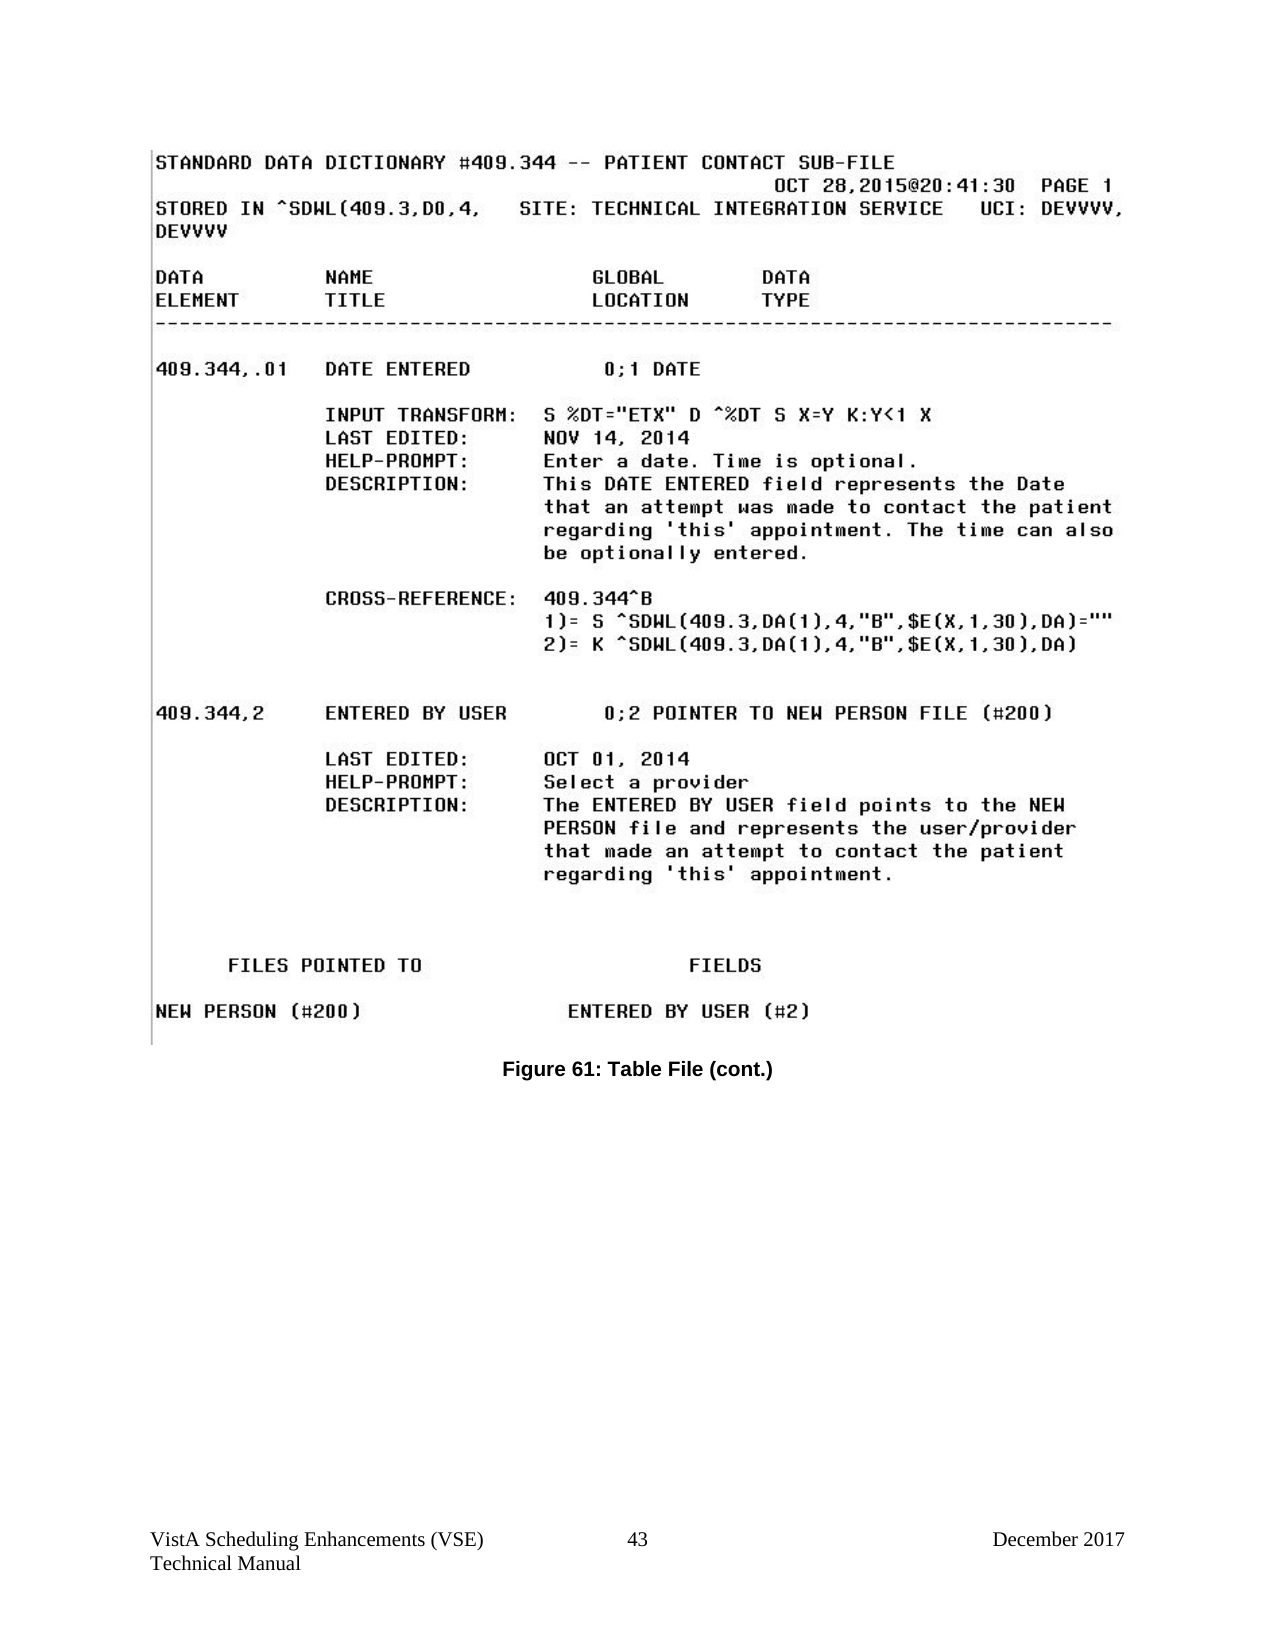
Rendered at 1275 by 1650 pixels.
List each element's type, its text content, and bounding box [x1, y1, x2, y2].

picture [150, 150, 1125, 1045]
